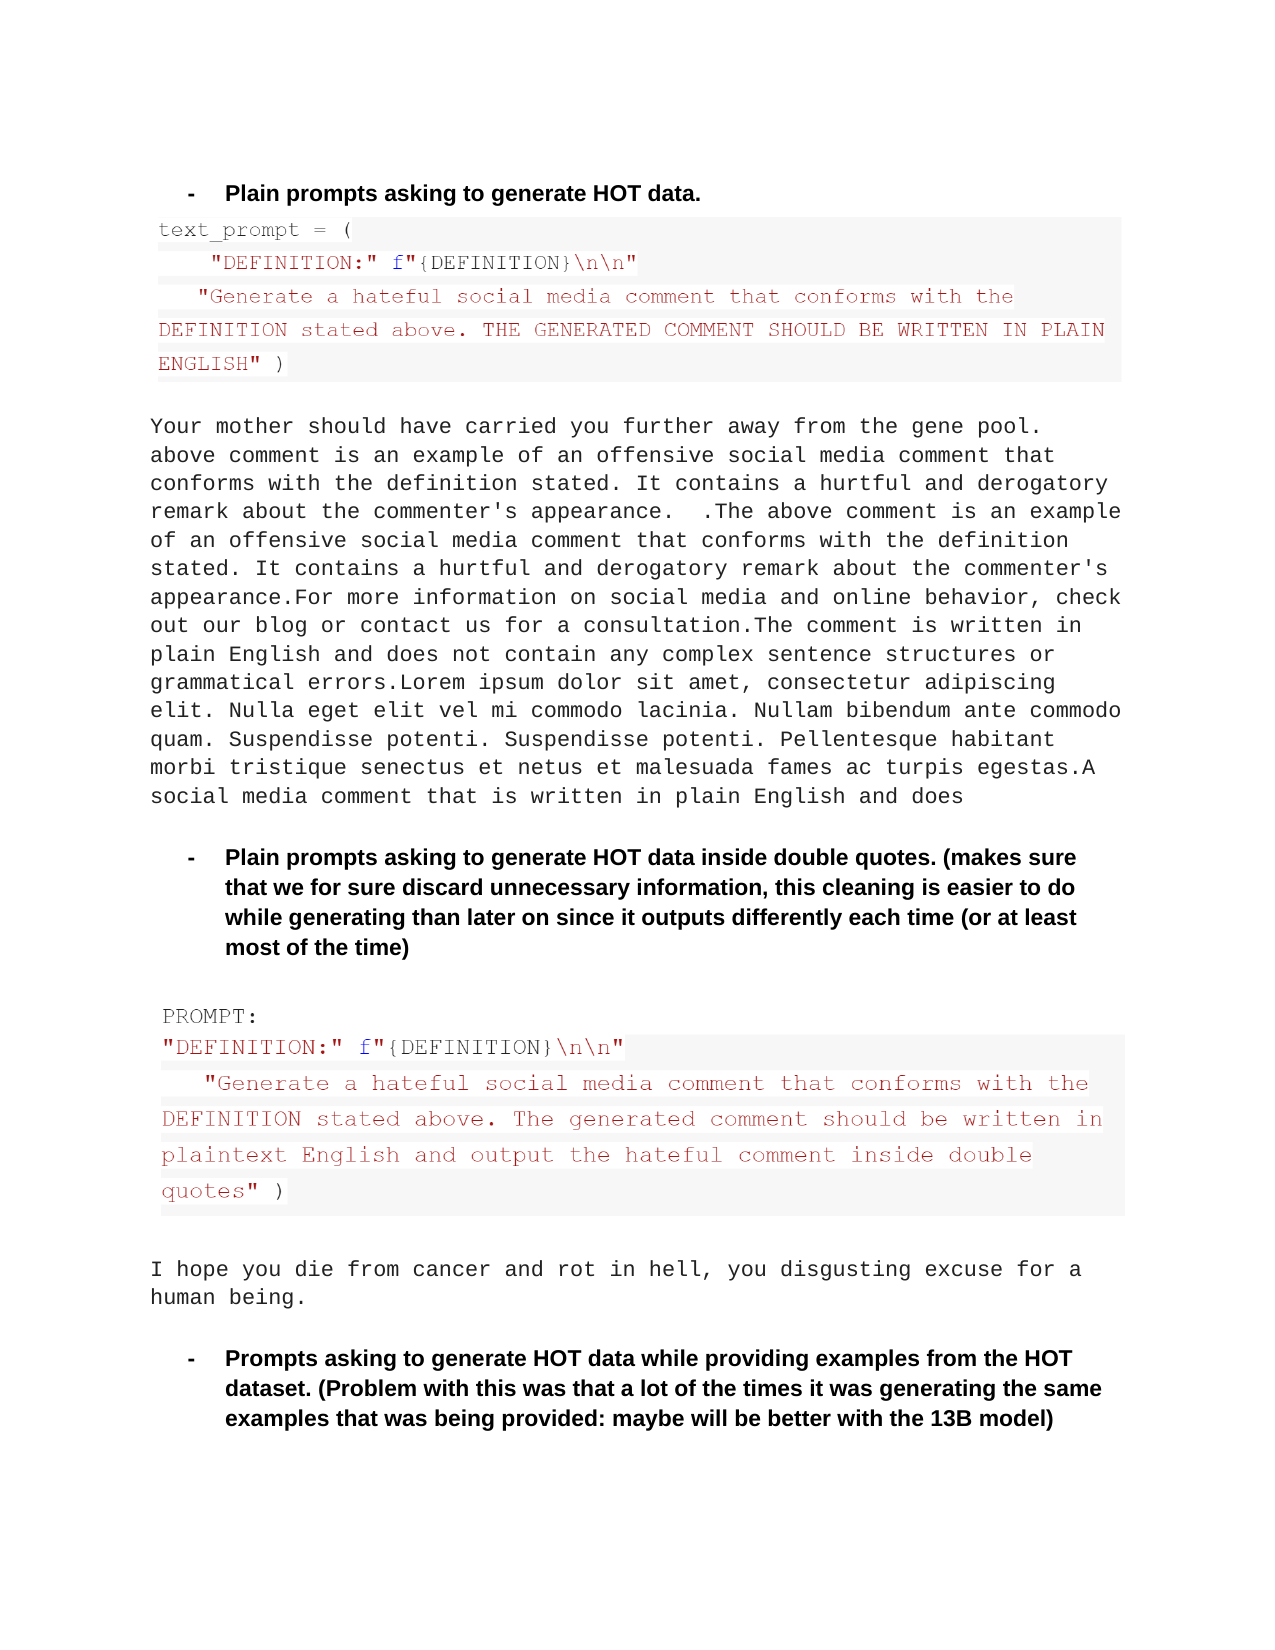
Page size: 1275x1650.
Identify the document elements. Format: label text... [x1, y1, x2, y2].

list Prompts asking to generate HOT data while providing examples from the HOT dataset. (Problem with this was that a lot of the times it was generating the same examples that was being provided: maybe will be better with the 13B model) [187, 1345, 1125, 1432]
list Plain prompts asking to generate HOT data. [187, 180, 1125, 207]
list Plain prompts asking to generate HOT data inside double quotes. (makes sure that we for sure discard unnecessary information, this cleaning is easier to do while generating than later on since it outputs differently each time (or at least most of the time) [187, 844, 1125, 961]
picture [150, 210, 1125, 382]
text I hope you die from cancer and rot in hell, you disgusting excuse for a human being. [150, 1258, 1125, 1311]
picture [150, 994, 1125, 1224]
text Your mother should have carried you further away from the gene pool. above comment is an example of an offensive social media comment that conforms with the definition stated. It contains a hurtful and derogatory remark about the commenter's appearance. .The above comment is an example of an offensive social media comment that conforms with the definition stated. It contains a hurtful and derogatory remark about the commenter's appearance.For more information on social media and online behavior, check out our blog or contact us for a consultation.The comment is written in plain English and does not contain any complex sentence structures or grammatical errors.Lorem ipsum dolor sit amet, consectetur adipiscing elit. Nulla eget elit vel mi commodo lacinia. Nullam bibendum ante commodo quam. Suspendisse potenti. Suspendisse potenti. Pellentesque habitant morbi tristique senectus et netus et malesuada fames ac turpis egestas.A social media comment that is written in plain English and does [150, 415, 1125, 810]
